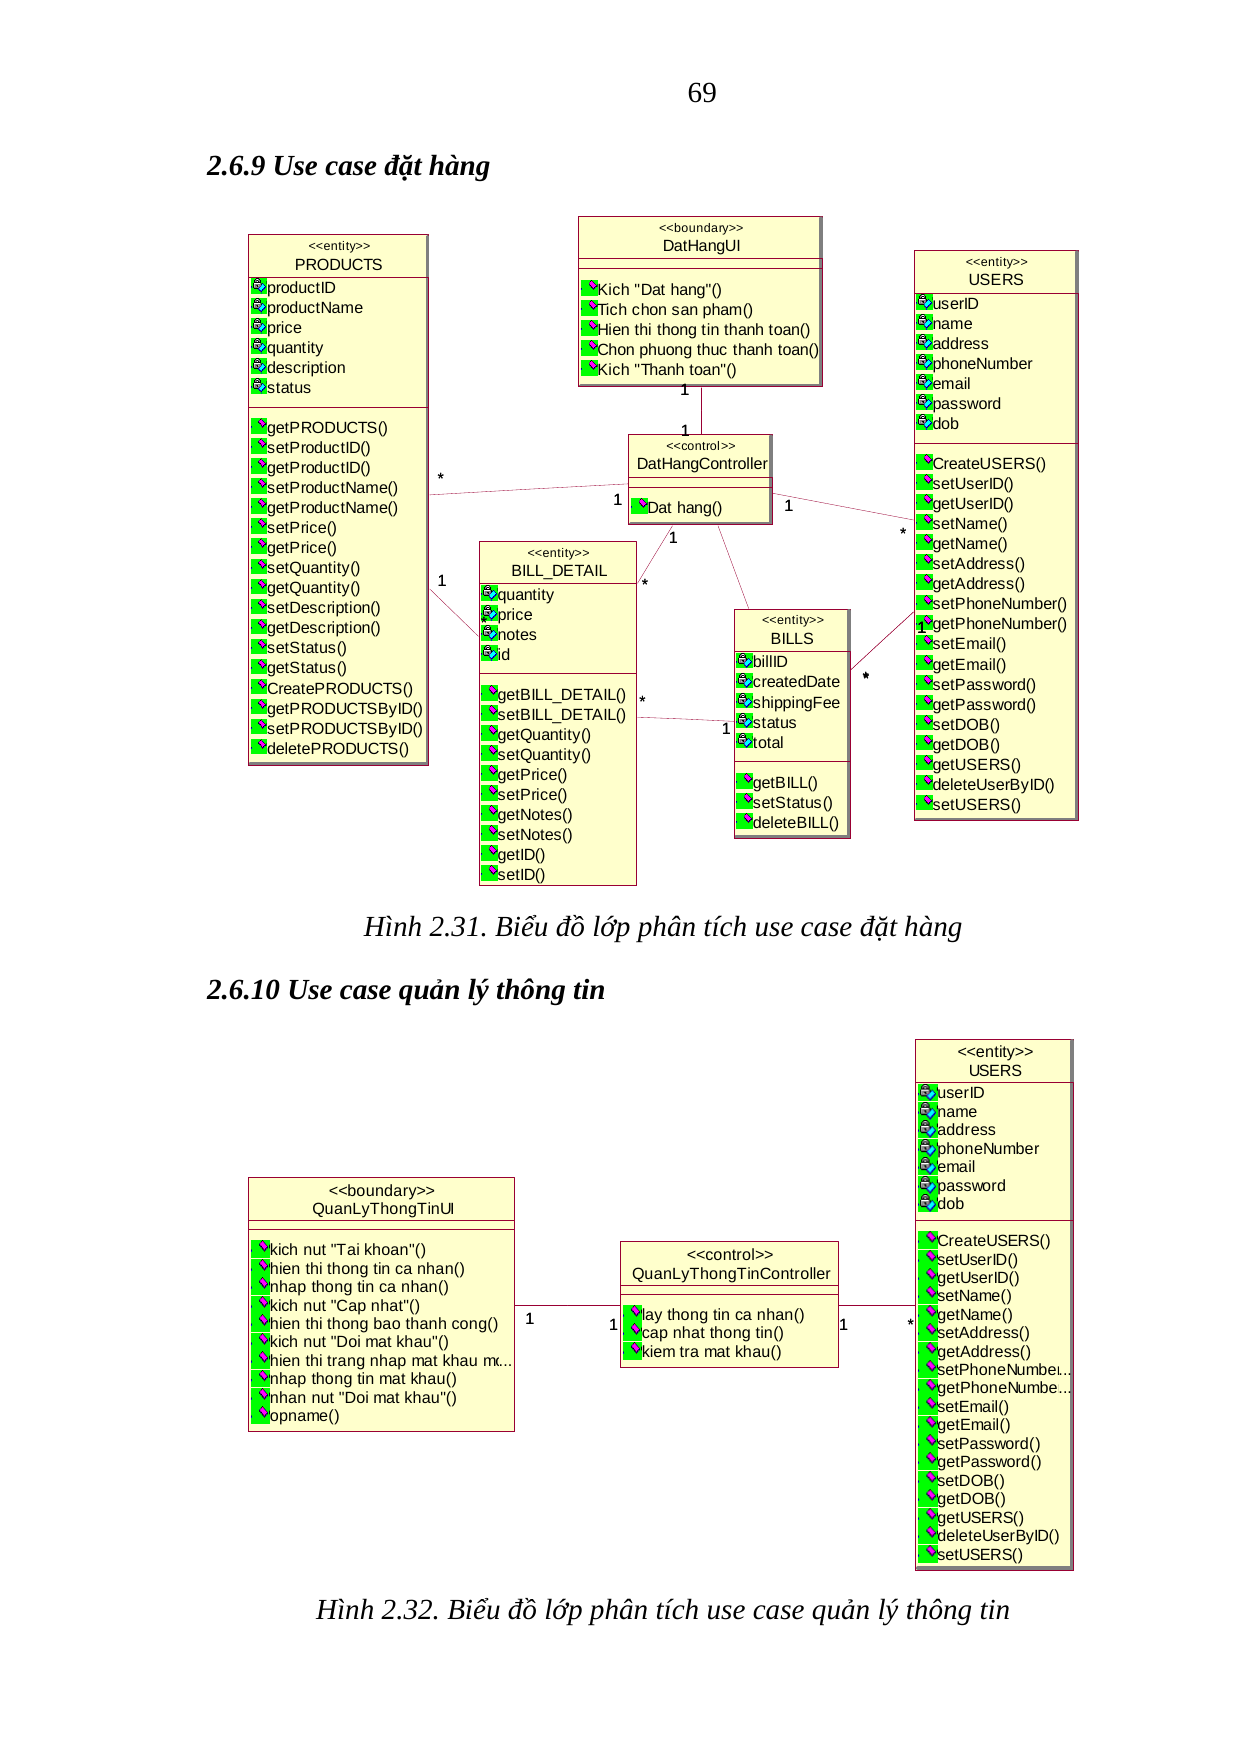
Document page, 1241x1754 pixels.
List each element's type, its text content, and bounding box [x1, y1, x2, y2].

subtitle Use case quản lý thông tin [207, 972, 1122, 1006]
subtitle Use case đặt hàng [207, 148, 1122, 181]
